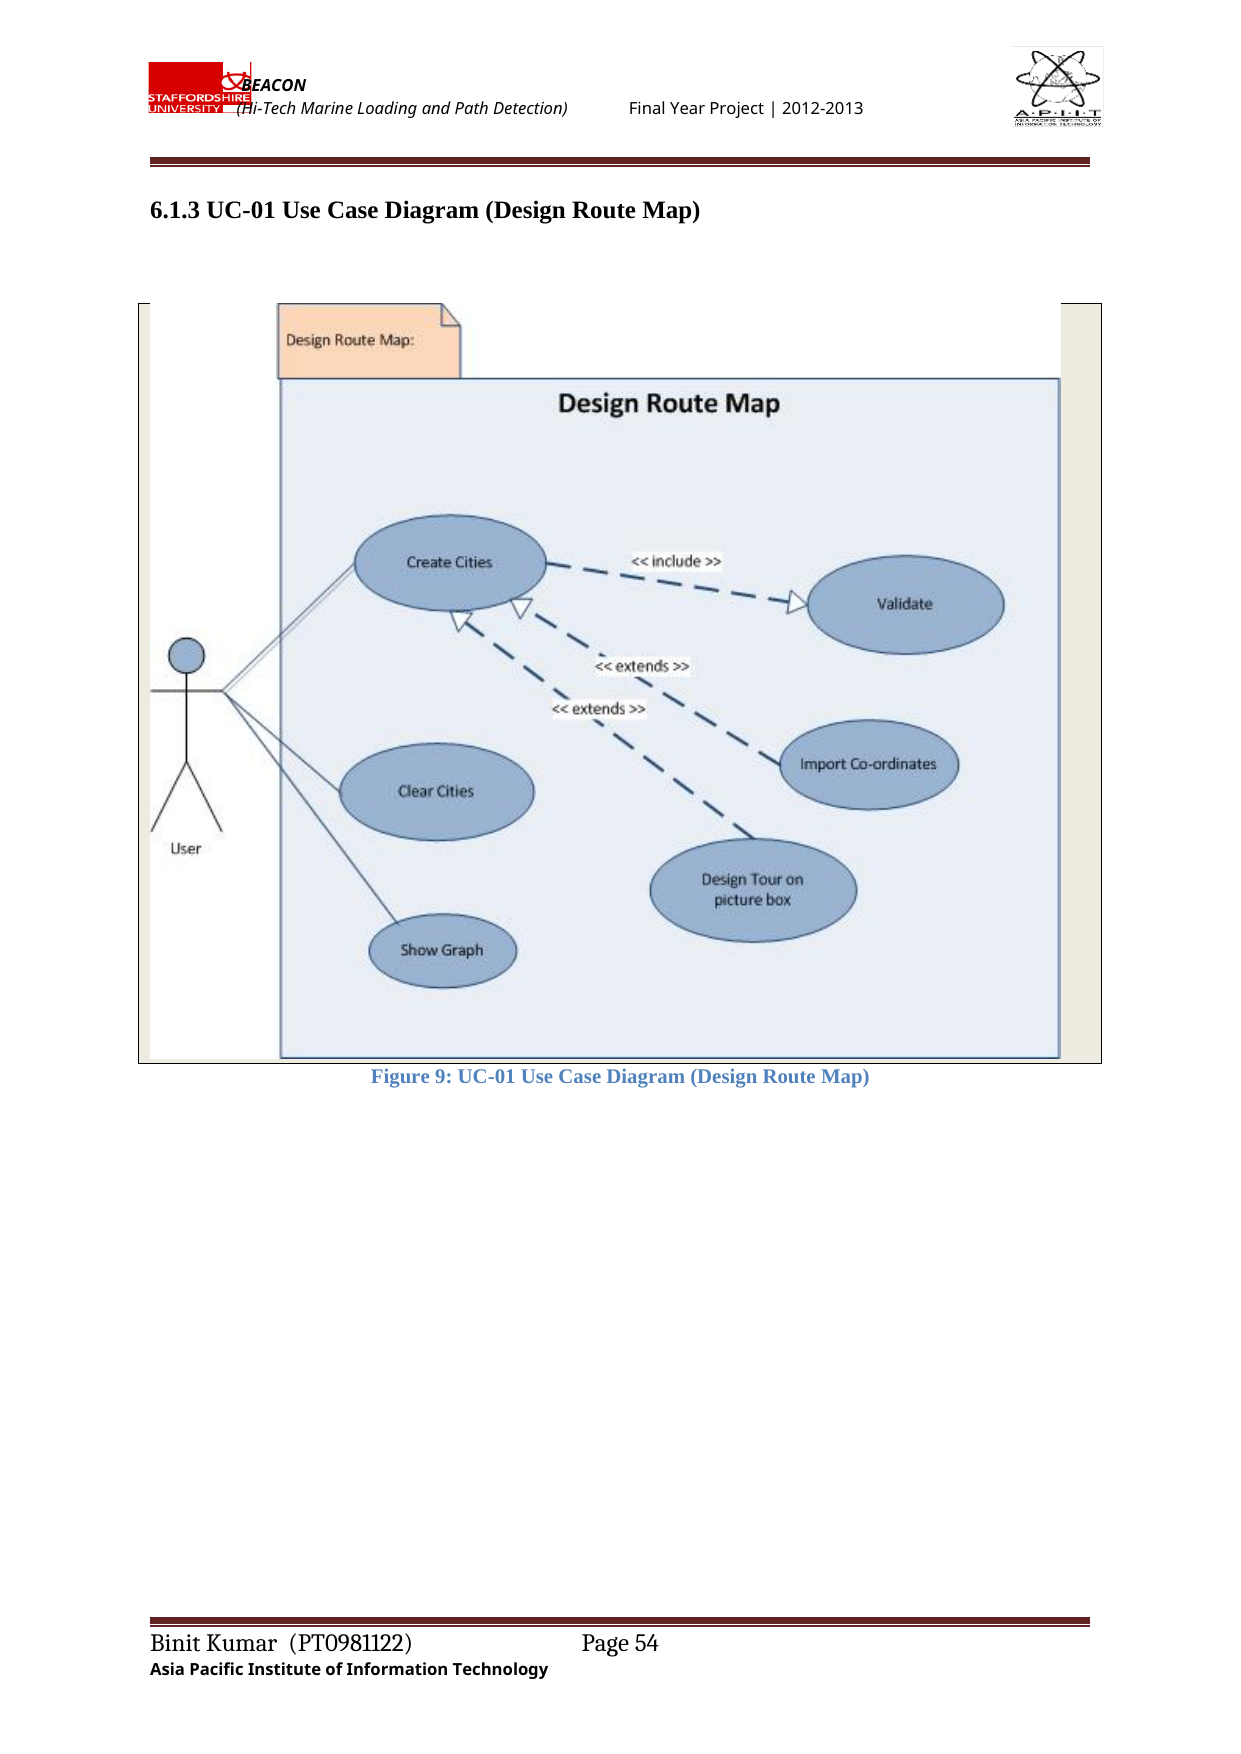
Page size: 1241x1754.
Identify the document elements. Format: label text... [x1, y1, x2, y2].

picture [148, 62, 252, 113]
subtitle 6.1.3 UC-01 Use Case Diagram (Design Route Map) [150, 196, 1090, 224]
picture [1012, 46, 1104, 127]
picture [150, 303, 1061, 1059]
table_header [139, 304, 1101, 1063]
